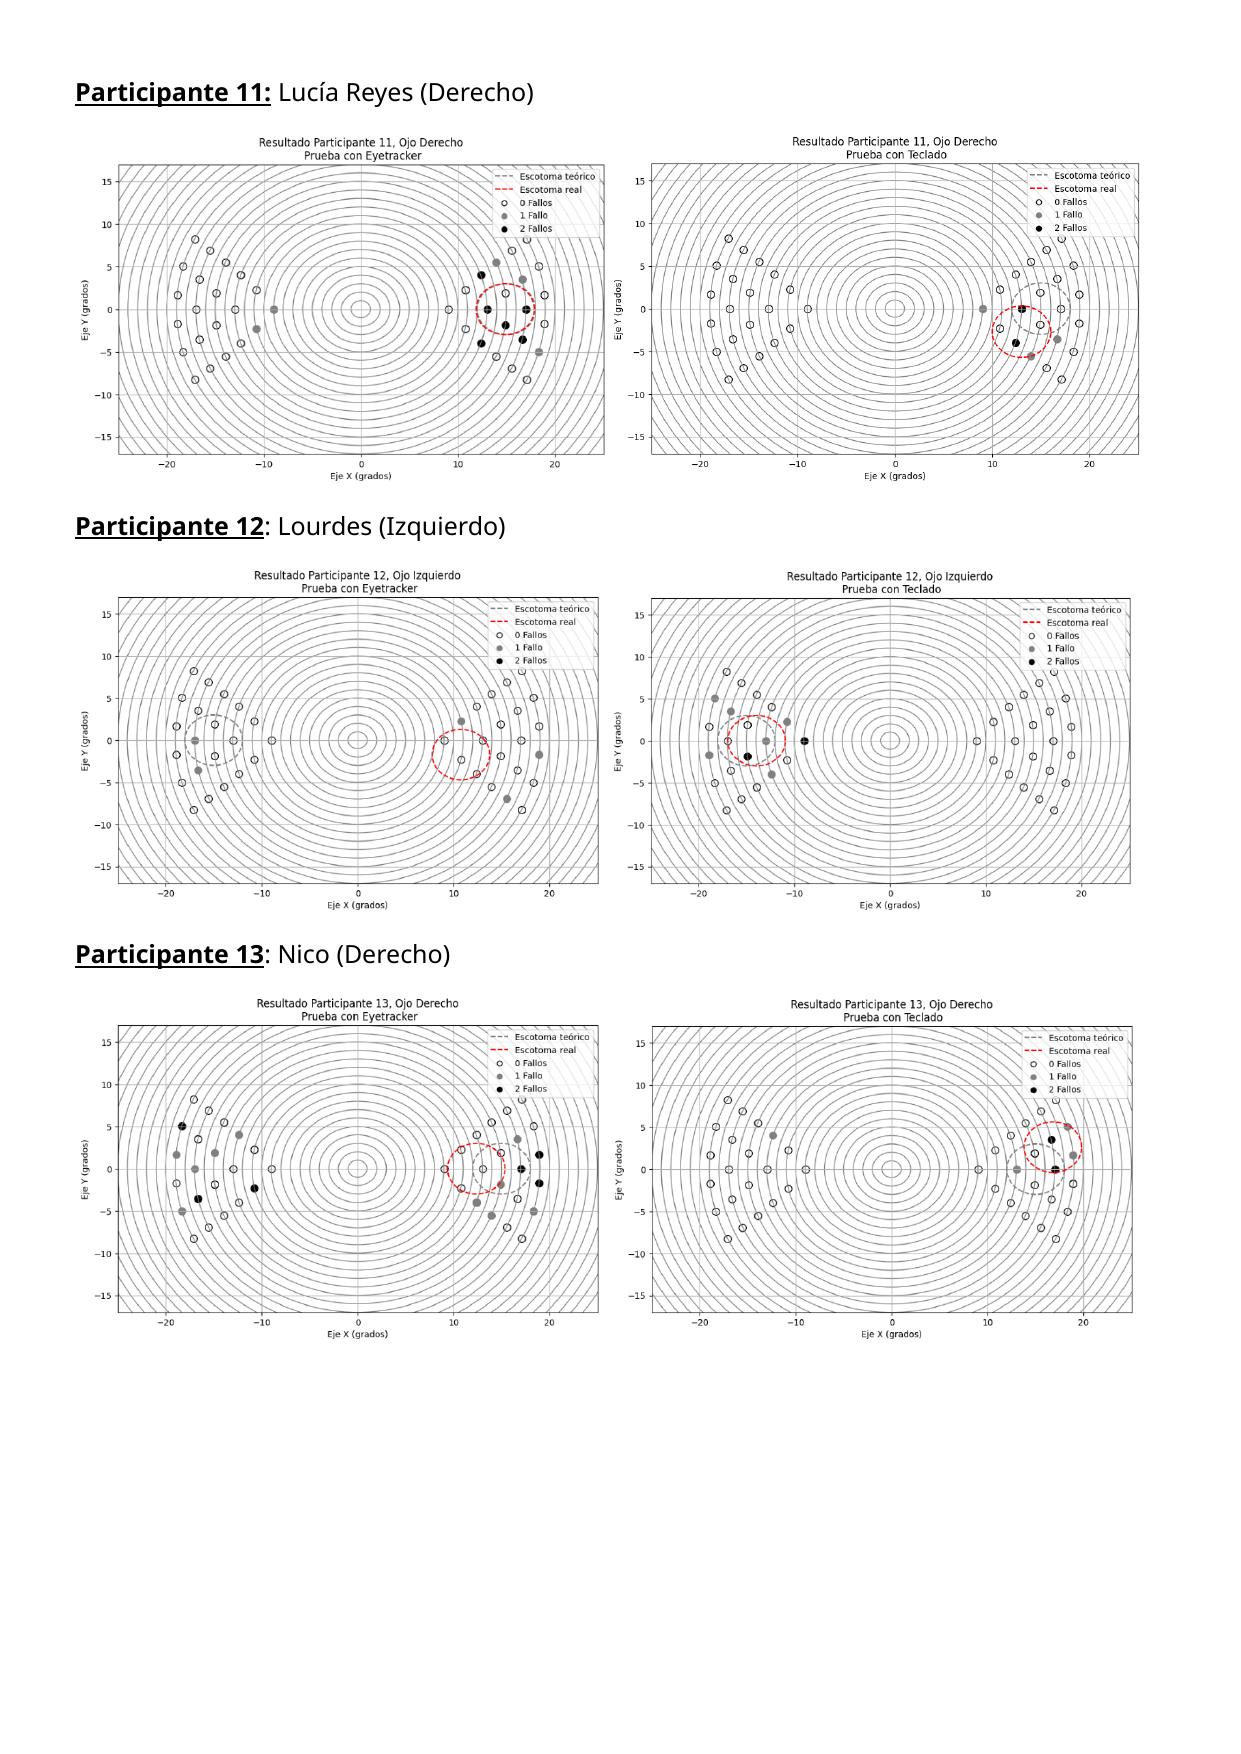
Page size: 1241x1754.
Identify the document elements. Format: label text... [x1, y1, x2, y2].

text Participante 13: Nico (Derecho) [75, 937, 1165, 971]
picture [609, 993, 1137, 1345]
picture [75, 130, 1143, 487]
picture [75, 564, 603, 916]
text Participante 11: Lucía Reyes (Derecho) [75, 75, 1165, 109]
text Participante 12: Lourdes (Izquierdo) [75, 508, 1165, 542]
picture [75, 992, 603, 1345]
picture [608, 565, 1135, 916]
